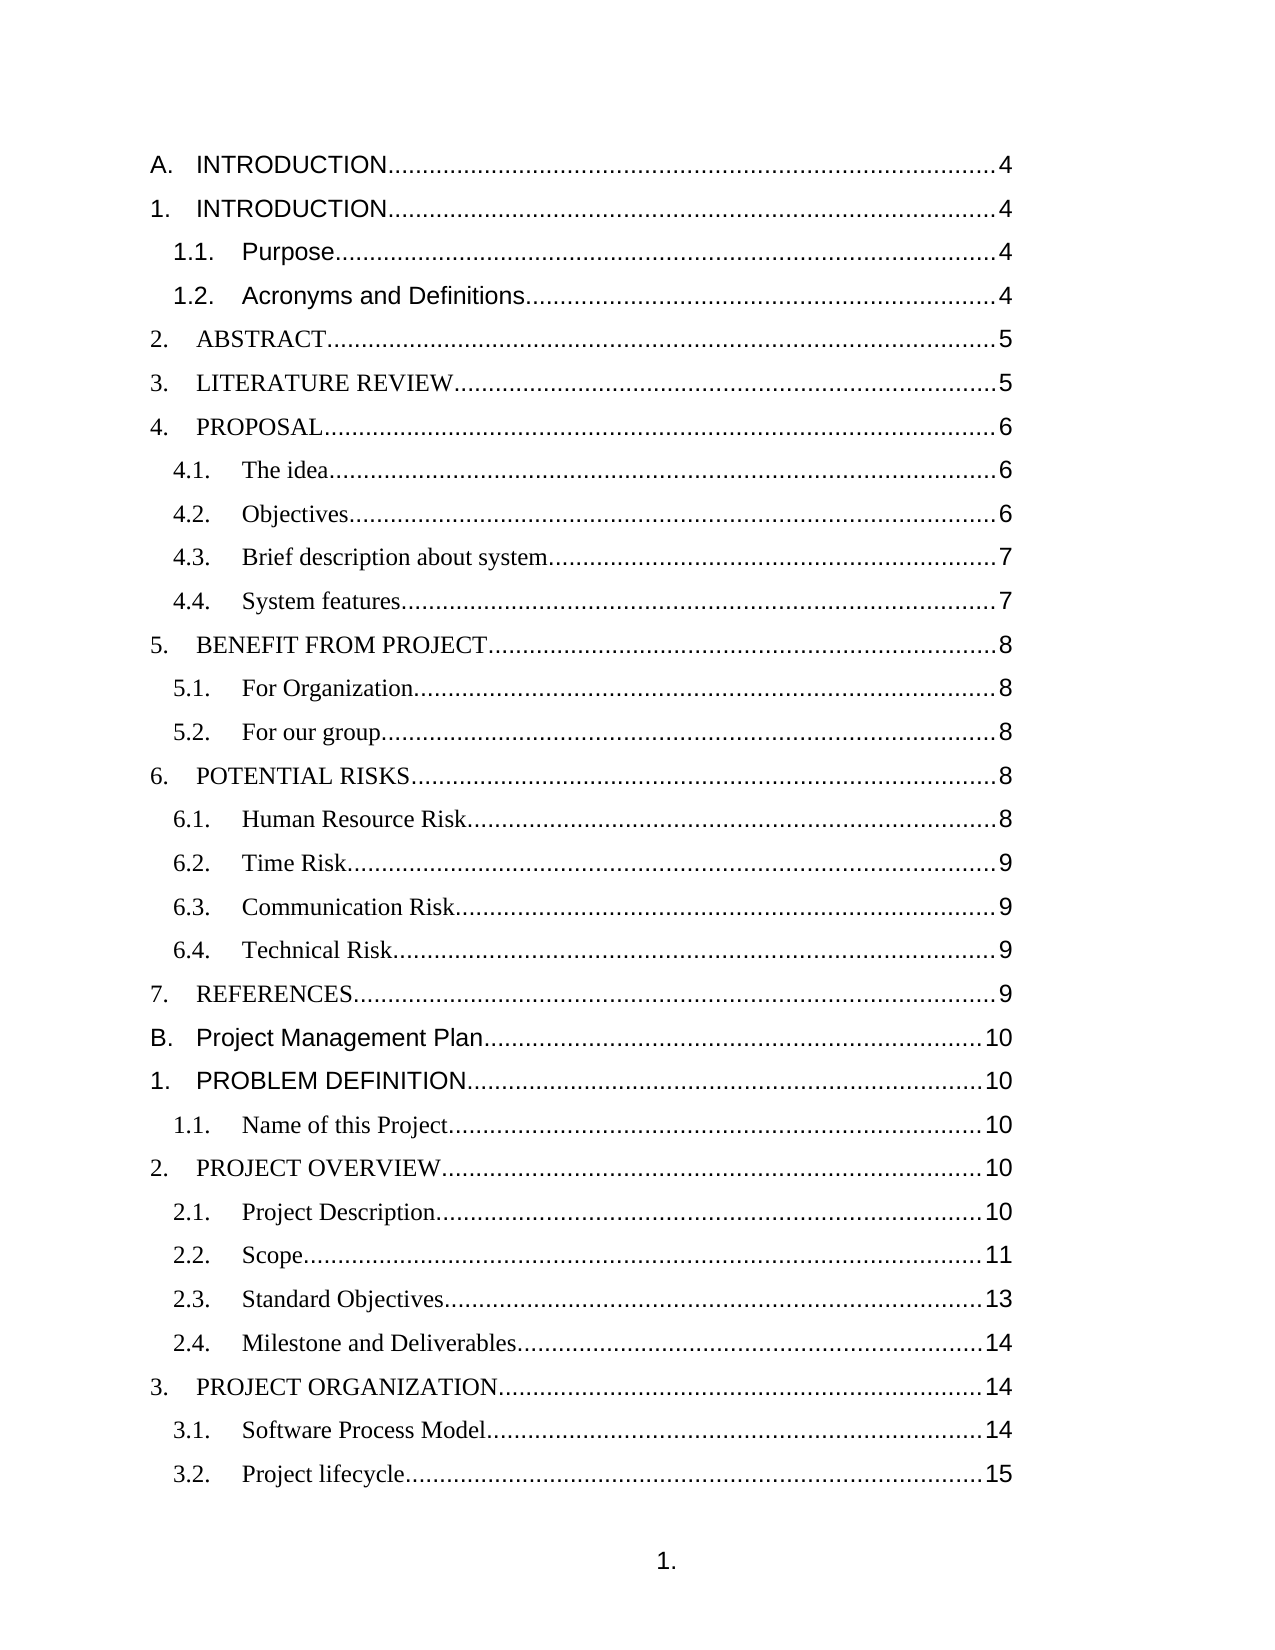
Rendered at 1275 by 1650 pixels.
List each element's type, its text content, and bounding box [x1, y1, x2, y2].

text 4.2. Objectives 6 [173, 499, 1125, 528]
text 2.3. Standard Objectives 13 [173, 1284, 1125, 1313]
text 2.2. Scope 11 [173, 1241, 1125, 1269]
text 5.1. For Organization 8 [173, 673, 1125, 702]
text 7. REFERENCES 9 [150, 979, 1125, 1008]
text 6.4. Technical Risk 9 [173, 935, 1125, 964]
text 2.1. Project Description 10 [173, 1197, 1125, 1226]
text 4.4. System features 7 [173, 586, 1125, 615]
text 5. BENEFIT FROM PROJECT 8 [150, 630, 1125, 658]
text 1. INTRODUCTION 4 [150, 193, 1125, 222]
text 2. ABSTRACT 5 [150, 324, 1125, 353]
text 2. PROJECT OVERVIEW 10 [150, 1153, 1125, 1182]
text 6.1. Human Resource Risk 8 [173, 804, 1125, 833]
text 1.2. Acronyms and Definitions 4 [173, 281, 1125, 309]
text 2.4. Milestone and Deliverables 14 [173, 1328, 1125, 1357]
text 3.2. Project lifecycle 15 [173, 1459, 1125, 1488]
text 5.2. For our group 8 [173, 717, 1125, 746]
text 6.3. Communication Risk 9 [173, 892, 1125, 920]
text 3. LITERATURE REVIEW 5 [150, 368, 1125, 397]
text 6. POTENTIAL RISKS 8 [150, 761, 1125, 789]
text 3.1. Software Process Model 14 [173, 1415, 1125, 1444]
text 3. PROJECT ORGANIZATION 14 [150, 1371, 1125, 1400]
text 4.1. The idea 6 [173, 455, 1125, 484]
text B. Project Management Plan 10 [150, 1022, 1125, 1051]
text 4.3. Brief description about system 7 [173, 542, 1125, 571]
text 1.1. Purpose 4 [173, 237, 1125, 266]
text A. INTRODUCTION 4 [150, 150, 1125, 179]
text 4. PROPOSAL 6 [150, 411, 1125, 440]
text 1. PROBLEM DEFINITION 10 [150, 1066, 1125, 1095]
text 6.2. Time Risk 9 [173, 848, 1125, 877]
text 1.1. Name of this Project 10 [173, 1109, 1125, 1138]
